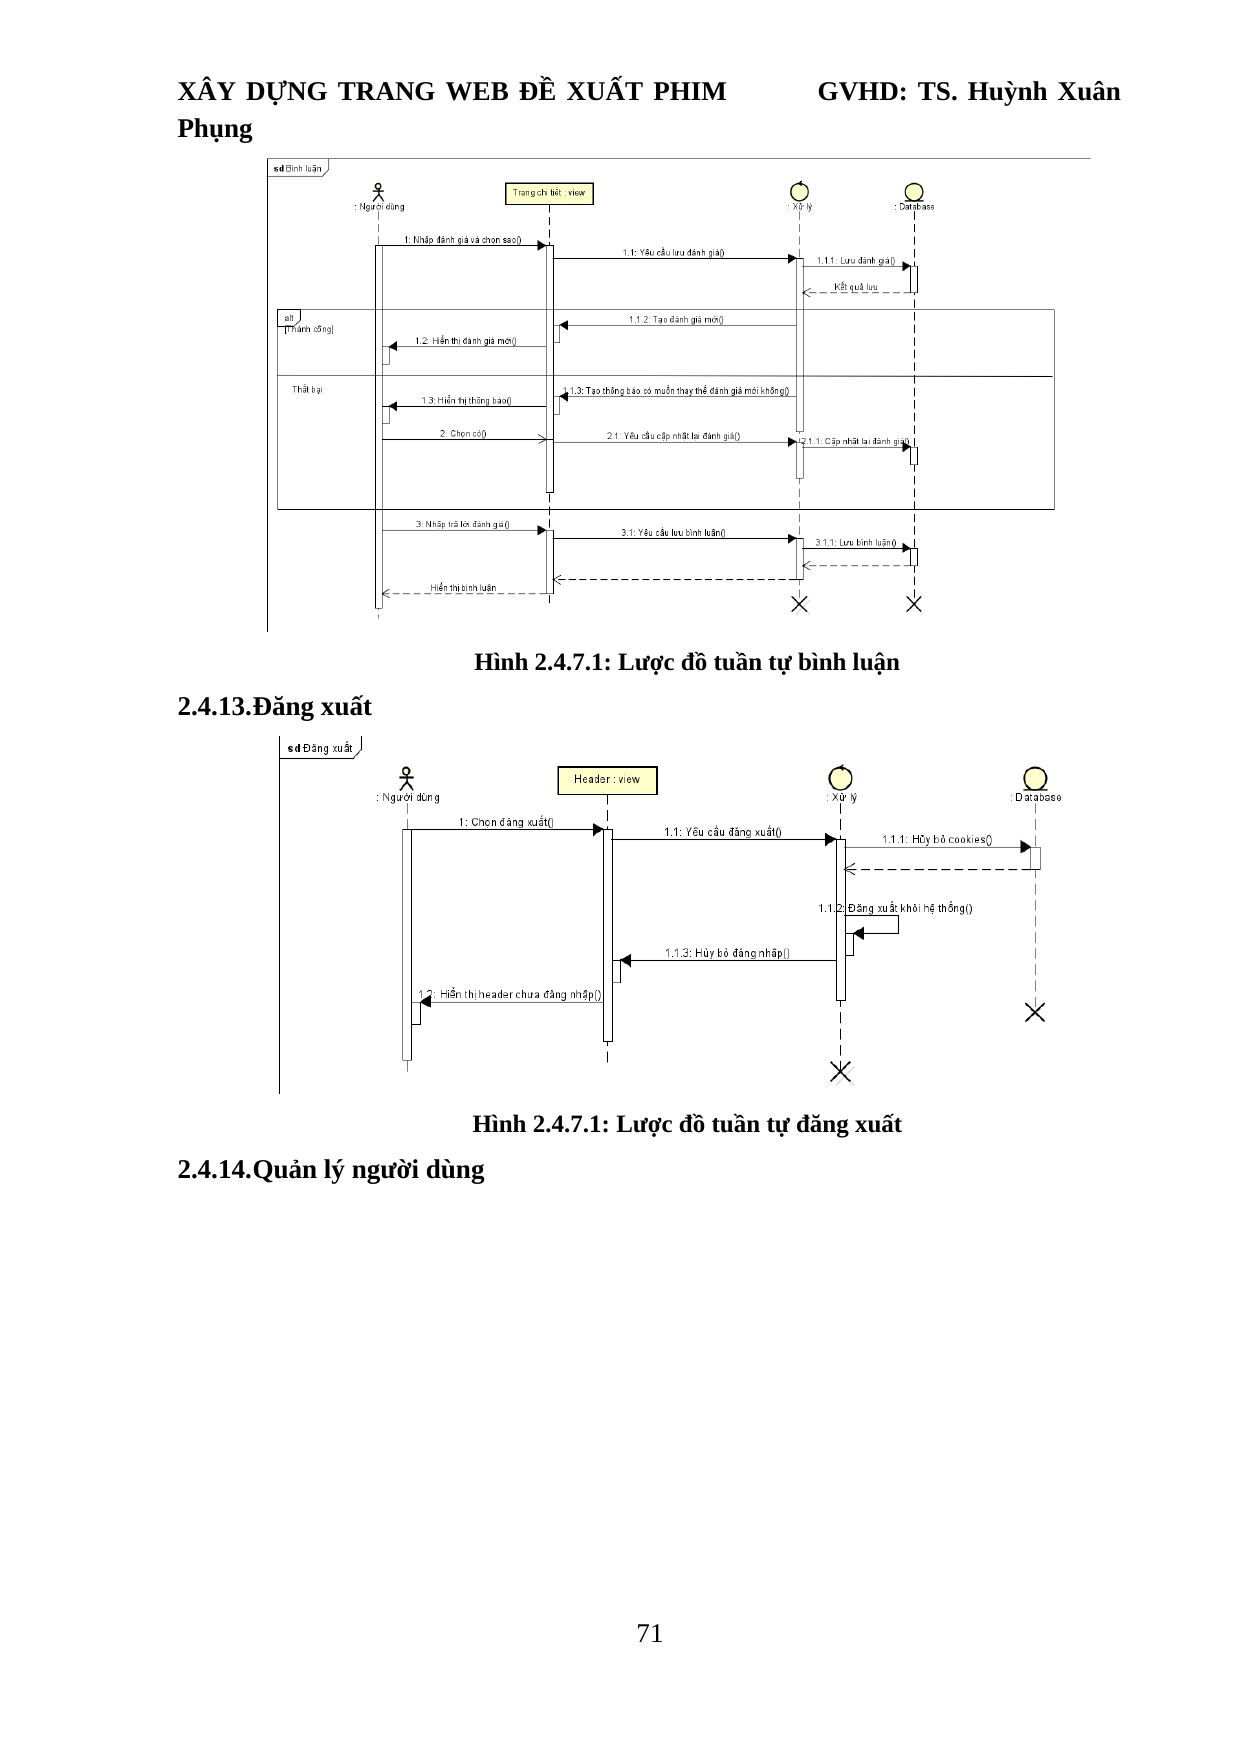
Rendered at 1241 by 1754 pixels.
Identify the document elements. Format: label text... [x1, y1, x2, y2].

list Đăng xuất [177, 690, 1122, 721]
picture [277, 736, 1098, 1094]
list Quản lý người dùng [177, 1153, 1122, 1184]
list Hình 2.4.7.1: Lược đồ tuần tự đăng xuất [252, 1109, 1122, 1138]
picture [252, 149, 1091, 632]
list Hình 2.4.7.1: Lược đồ tuần tự bình luận [252, 647, 1122, 676]
